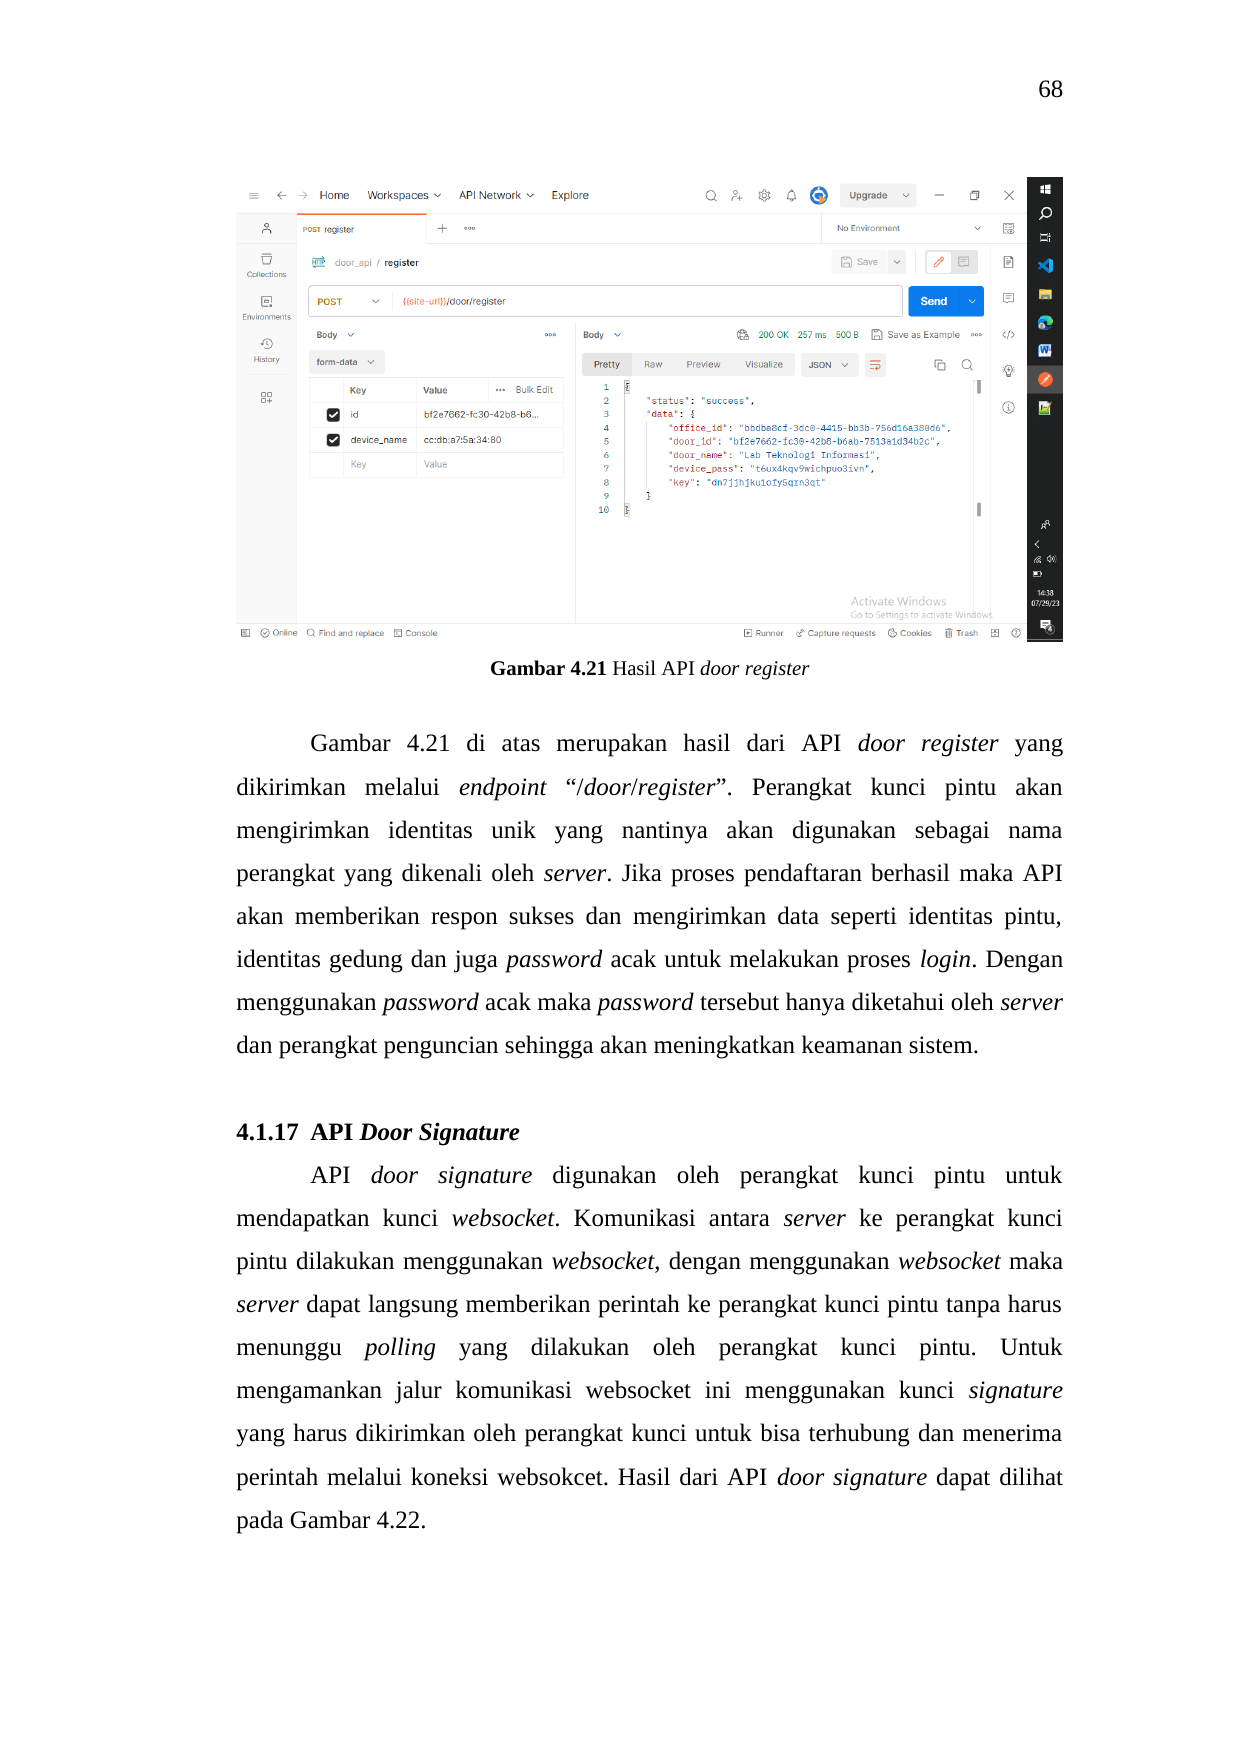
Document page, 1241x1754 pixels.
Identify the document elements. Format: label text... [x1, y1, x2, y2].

text Gambar 4.21 Hasil API door register [236, 656, 1063, 680]
text Gambar 4.21 di atas merupakan hasil dari API door register yang dikirimkan melalui endpoint “/door/register”. Perangkat kunci pintu akan mengirimkan identitas unik yang nantinya akan digunakan sebagai nama perangkat yang dikenali oleh server. Jika proses pendaftaran berhasil maka API akan memberikan respon sukses dan mengirimkan data seperti identitas pintu, identitas gedung dan juga password acak untuk melakukan proses login. Dengan menggunakan password acak maka password tersebut hanya diketahui oleh server dan perangkat penguncian sehingga akan meningkatkan keamanan sistem. [236, 728, 1063, 1059]
text API door signature digunakan oleh perangkat kunci pintu untuk mendapatkan kunci websocket. Komunikasi antara server ke perangkat kunci pintu dilakukan menggunakan websocket, dengan menggunakan websocket maka server dapat langsung memberikan perintah ke perangkat kunci pintu tanpa harus menunggu polling yang dilakukan oleh perangkat kunci pintu. Untuk mengamankan jalur komunikasi websocket ini menggunakan kunci signature yang harus dikirimkan oleh perangkat kunci untuk bisa terhubung dan menerima perintah melalui koneksi websokcet. Hasil dari API door signature dapat dilihat pada Gambar 4.22. [236, 1160, 1063, 1533]
text API Door Signature [236, 1117, 1063, 1145]
picture [236, 177, 1063, 642]
